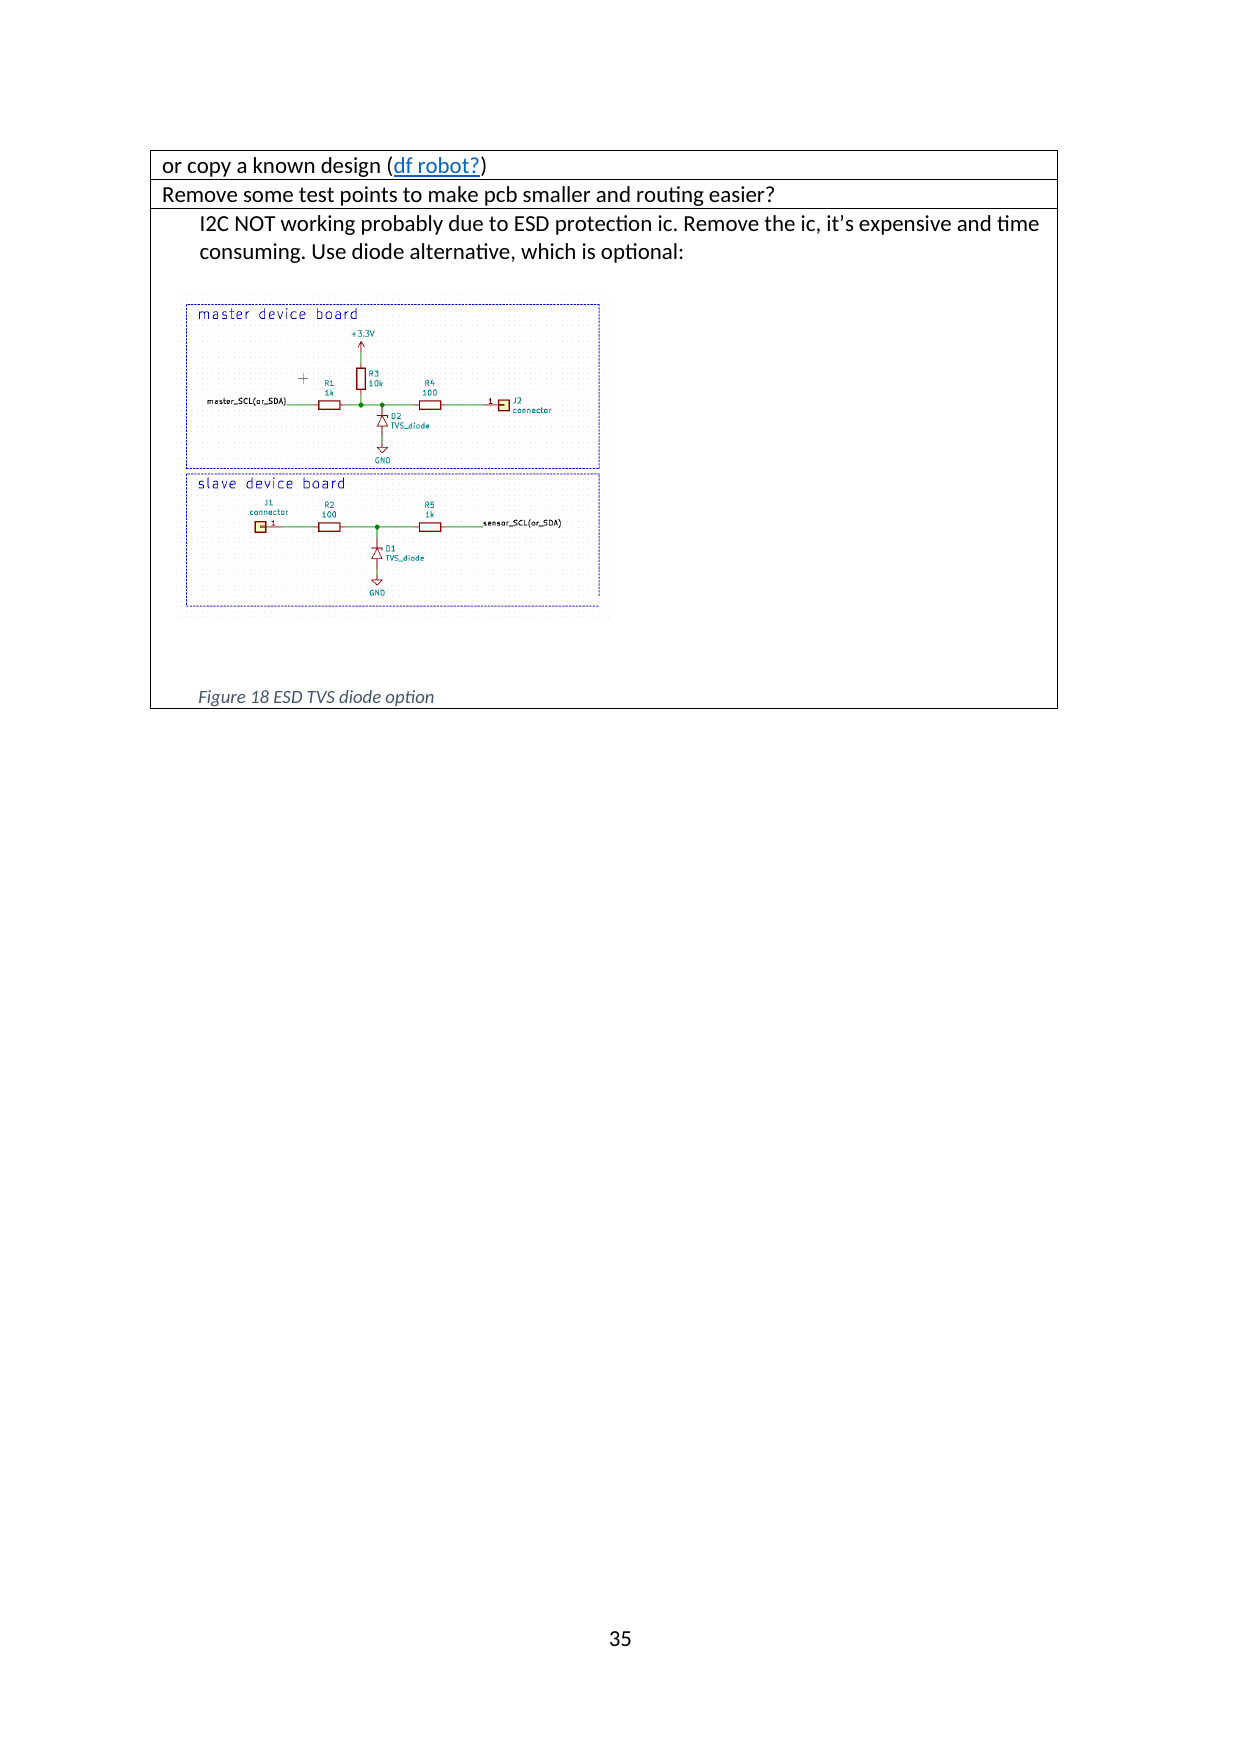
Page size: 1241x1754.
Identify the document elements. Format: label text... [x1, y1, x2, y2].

table_cell I2C NOT working probably due to ESD protection ic. Remove the ic, it’s expensive and time consuming. Use diode alternative, which is optional: [151, 209, 1057, 708]
picture [171, 292, 610, 619]
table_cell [151, 151, 1057, 179]
table_cell Remove some test points to make pcb smaller and routing easier? [151, 180, 1057, 208]
